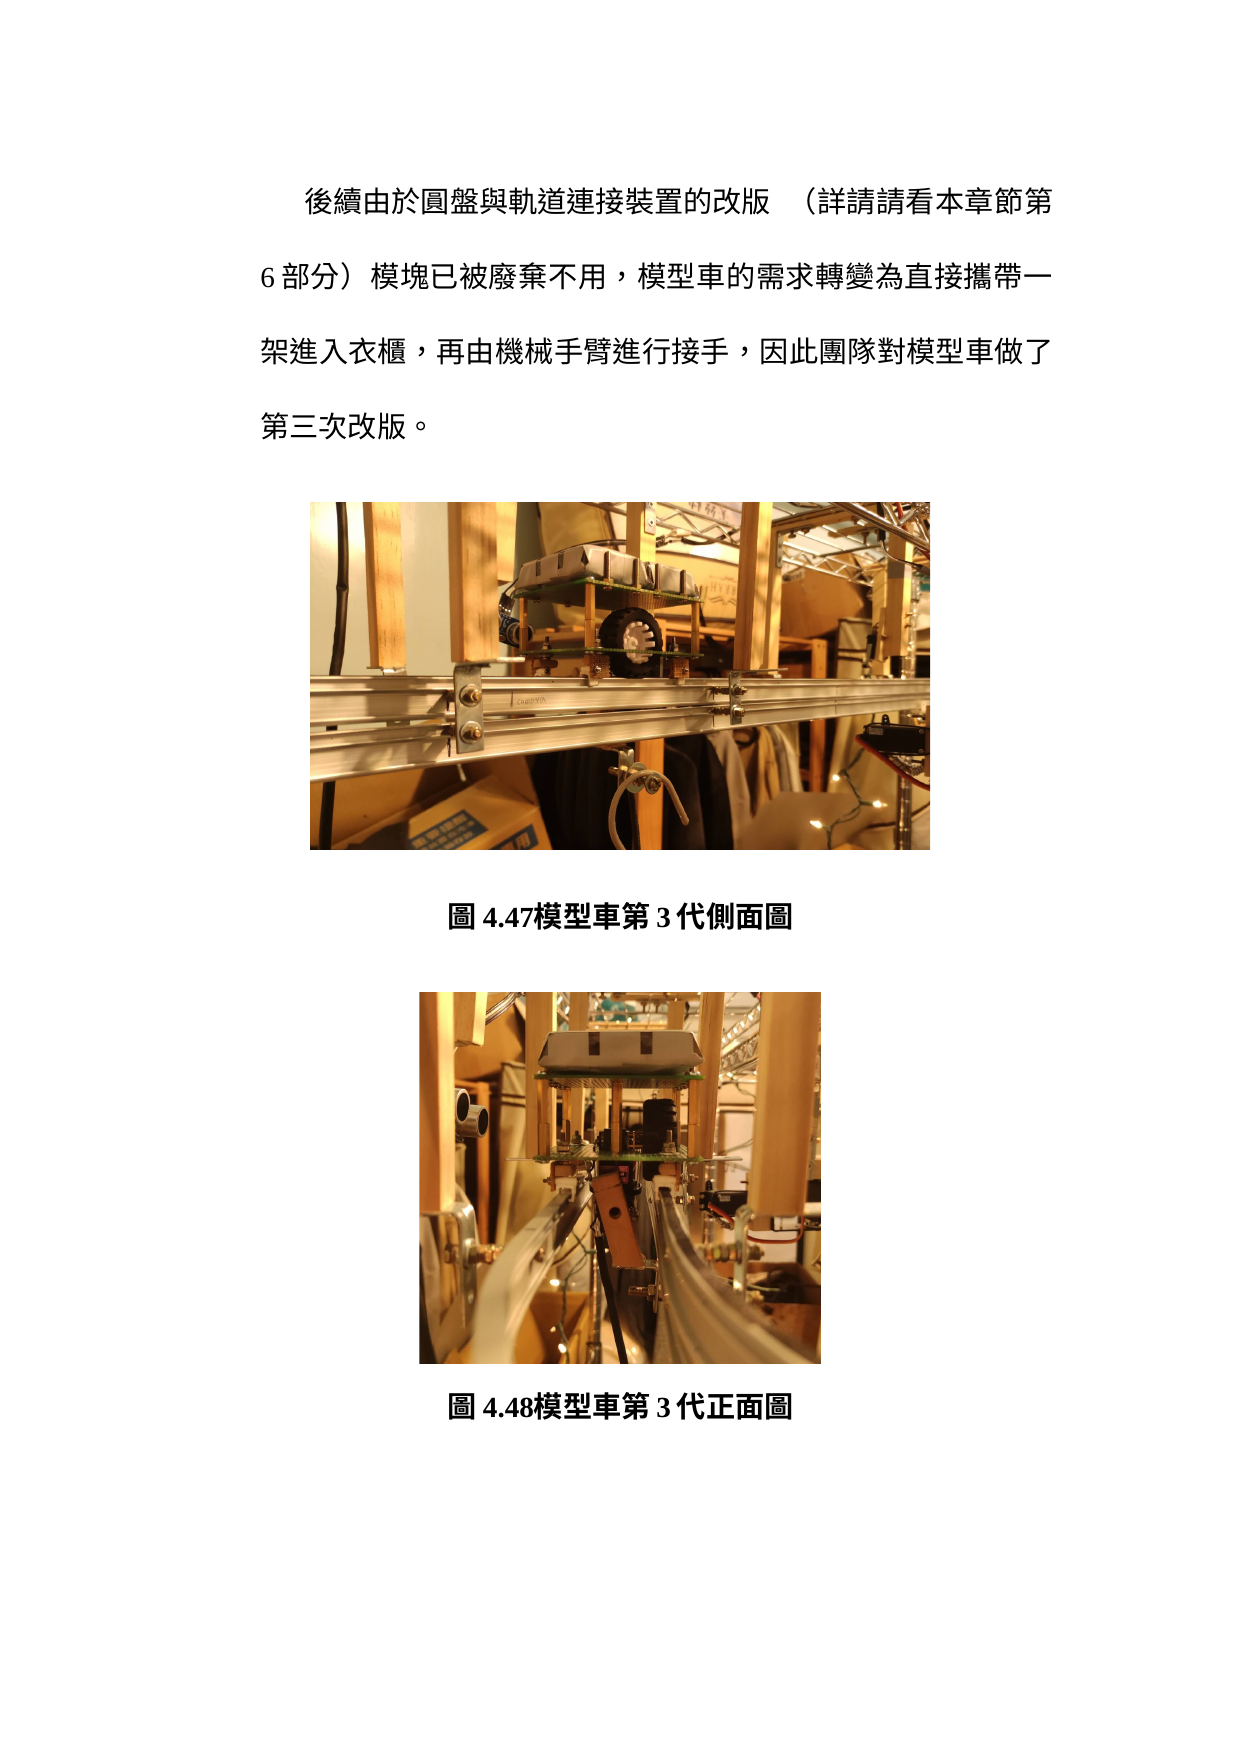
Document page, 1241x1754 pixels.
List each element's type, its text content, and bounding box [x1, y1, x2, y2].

picture [419, 992, 821, 1364]
list 後續由於圓盤與軌道連接裝置的改版 （詳請請看本章節第6部分）模塊已被廢棄不用，模型車的需求轉變為直接攜帶一架進入衣櫃，再由機械手臂進行接手，因此團隊對模型車做了第三次改版。 [260, 163, 1053, 463]
picture [310, 502, 931, 850]
